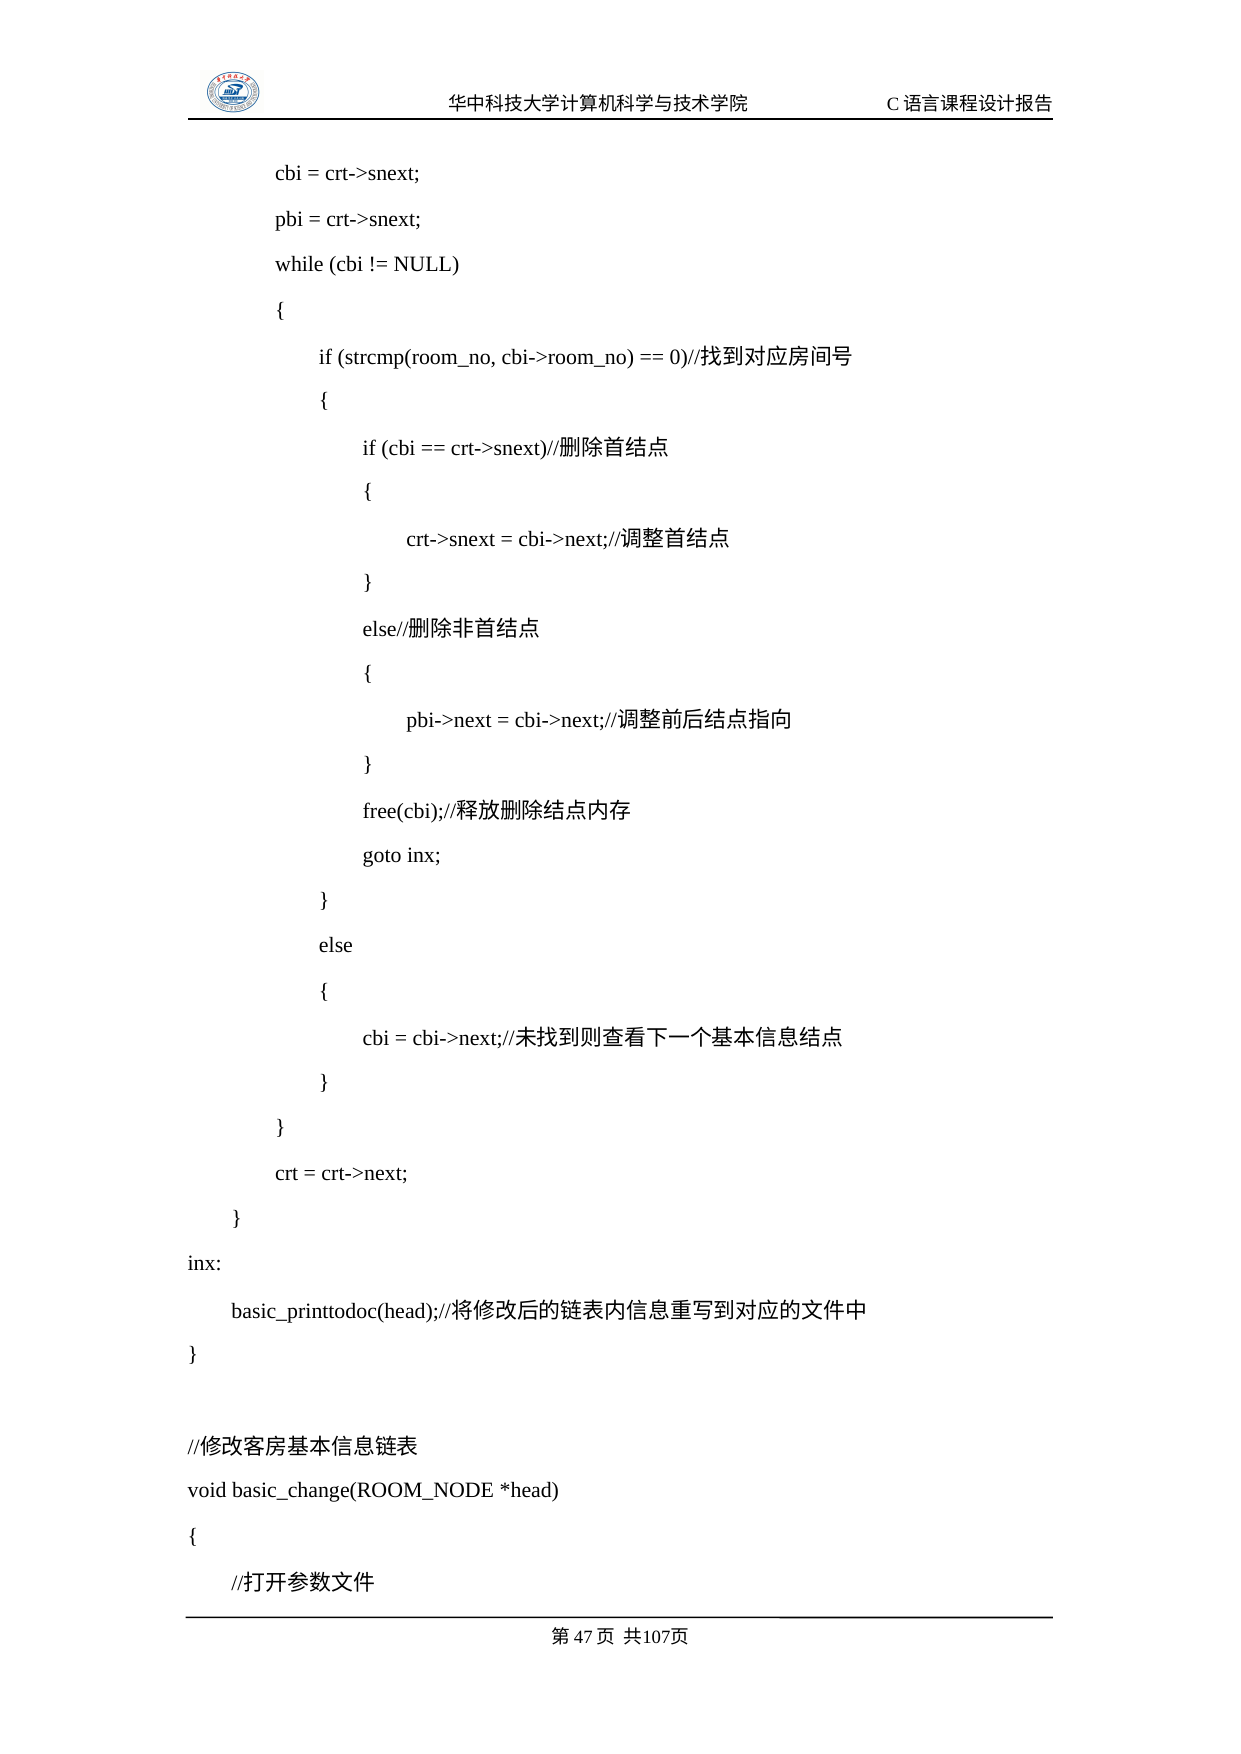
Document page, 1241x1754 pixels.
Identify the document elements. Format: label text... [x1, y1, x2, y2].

text else//删除非首结点 [187, 604, 1053, 650]
text free(cbi);//释放删除结点内存 [187, 786, 1053, 832]
text if (cbi == crt->snext)//删除首结点 [187, 423, 1053, 468]
text { [187, 1513, 1053, 1558]
text } [187, 1059, 1053, 1104]
text } [187, 1331, 1053, 1377]
text { [187, 468, 1053, 514]
text //打开参数文件 [187, 1558, 1053, 1604]
text inx: [187, 1240, 1053, 1286]
text void basic_change(ROOM_NODE *head) [187, 1467, 1053, 1513]
text cbi = crt->snext; [187, 150, 1053, 196]
text { [187, 287, 1053, 332]
text crt->snext = cbi->next;//调整首结点 [187, 514, 1053, 559]
text { [187, 650, 1053, 695]
text } [187, 1195, 1053, 1240]
picture [200, 70, 264, 113]
text pbi = crt->snext; [187, 196, 1053, 241]
text } [187, 877, 1053, 922]
text { [187, 968, 1053, 1013]
text //修改客房基本信息链表 [187, 1422, 1053, 1467]
text { [187, 377, 1053, 423]
text cbi = cbi->next;//未找到则查看下一个基本信息结点 [187, 1013, 1053, 1059]
text if (strcmp(room_no, cbi->room_no) == 0)//找到对应房间号 [187, 332, 1053, 377]
text goto inx; [187, 832, 1053, 877]
text basic_printtodoc(head);//将修改后的链表内信息重写到对应的文件中 [187, 1286, 1053, 1331]
text } [187, 559, 1053, 604]
text pbi->next = cbi->next;//调整前后结点指向 [187, 695, 1053, 741]
text else [187, 922, 1053, 968]
text while (cbi != NULL) [187, 241, 1053, 287]
text } [187, 1104, 1053, 1149]
text crt = crt->next; [187, 1149, 1053, 1195]
text } [187, 741, 1053, 786]
